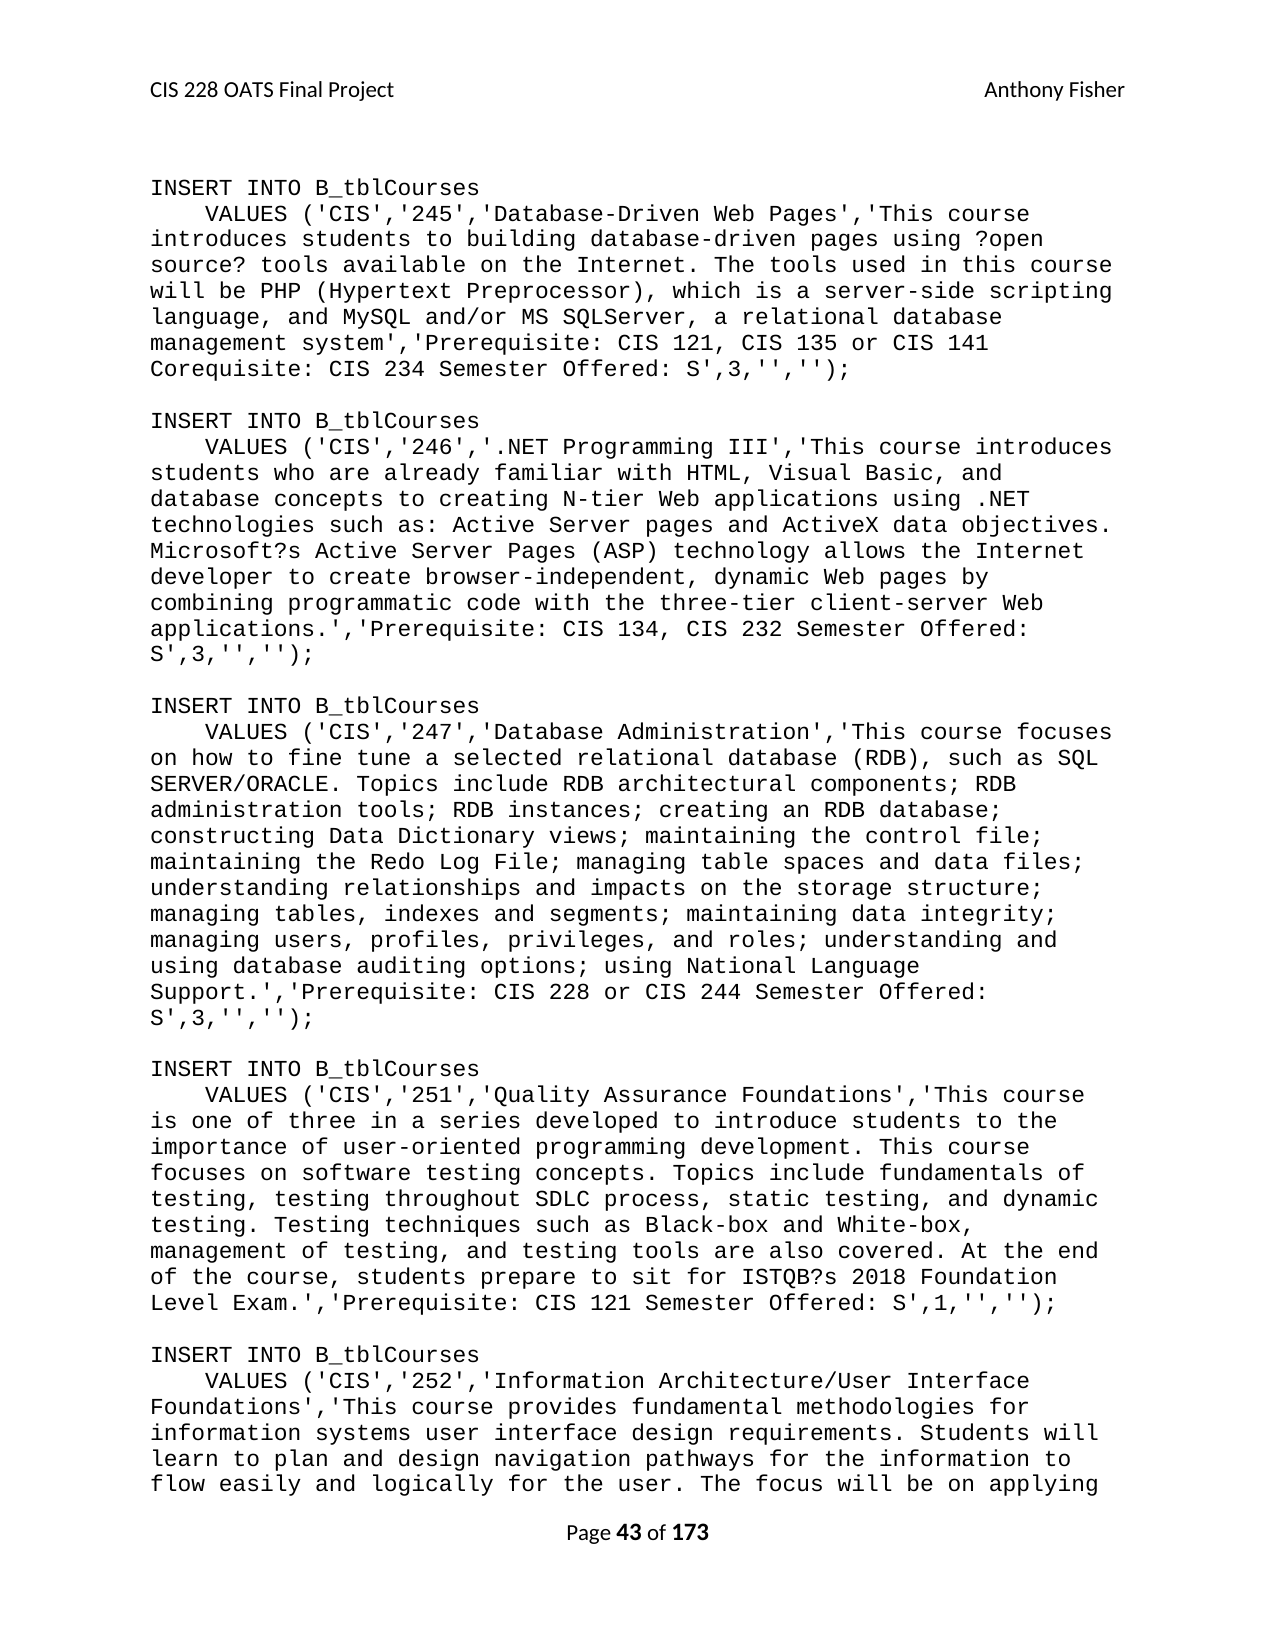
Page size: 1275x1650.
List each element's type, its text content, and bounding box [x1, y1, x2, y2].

text Corequisite: CIS 234 Semester Offered: S',3,'',''); [150, 357, 1125, 383]
text VALUES ('CIS','247','Database Administration','This course focuses on how to fine tune a selected relational database (RDB), such as SQL SERVER/ORACLE. Topics include RDB architectural components; RDB administration tools; RDB instances; creating an RDB database; constructing Data Dictionary views; maintaining the control file; maintaining the Redo Log File; managing table spaces and data files; understanding relationships and impacts on the storage structure; managing tables, indexes and segments; maintaining data integrity; managing users, profiles, privileges, and roles; understanding and using database auditing options; using National Language Support.','Prerequisite: CIS 228 or CIS 244 Semester Offered: S',3,'',''); [150, 721, 1125, 1032]
text VALUES ('CIS','251','Quality Assurance Foundations','This course is one of three in a series developed to introduce students to the importance of user-oriented programming development. This course focuses on software testing concepts. Topics include fundamentals of testing, testing throughout SDLC process, static testing, and dynamic testing. Testing techniques such as Black-box and White-box, management of testing, and testing tools are also covered. At the end of the course, students prepare to sit for ISTQB?s 2018 Foundation Level Exam.','Prerequisite: CIS 121 Semester Offered: S',1,'',''); [150, 1084, 1125, 1317]
text INSERT INTO B_tblCourses [150, 695, 1125, 721]
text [150, 1369, 1125, 1499]
text INSERT INTO B_tblCourses [150, 409, 1125, 435]
text VALUES ('CIS','246','.NET Programming III','This course introduces students who are already familiar with HTML, Visual Basic, and database concepts to creating N-tier Web applications using .NET technologies such as: Active Server pages and ActiveX data objectives. Microsoft?s Active Server Pages (ASP) technology allows the Internet developer to create browser-independent, dynamic Web pages by combining programmatic code with the three-tier client-server Web applications.','Prerequisite: CIS 134, CIS 232 Semester Offered: S',3,'',''); [150, 435, 1125, 669]
text INSERT INTO B_tblCourses [150, 1058, 1125, 1084]
text VALUES ('CIS','245','Database-Driven Web Pages','This course introduces students to building database-driven pages using ?open source? tools available on the Internet. The tools used in this course will be PHP (Hypertext Preprocessor), which is a server-side scripting language, and MySQL and/or MS SQLServer, a relational database management system','Prerequisite: CIS 121, CIS 135 or CIS 141 [150, 202, 1125, 357]
text INSERT INTO B_tblCourses [150, 176, 1125, 202]
text INSERT INTO B_tblCourses [150, 1343, 1125, 1369]
